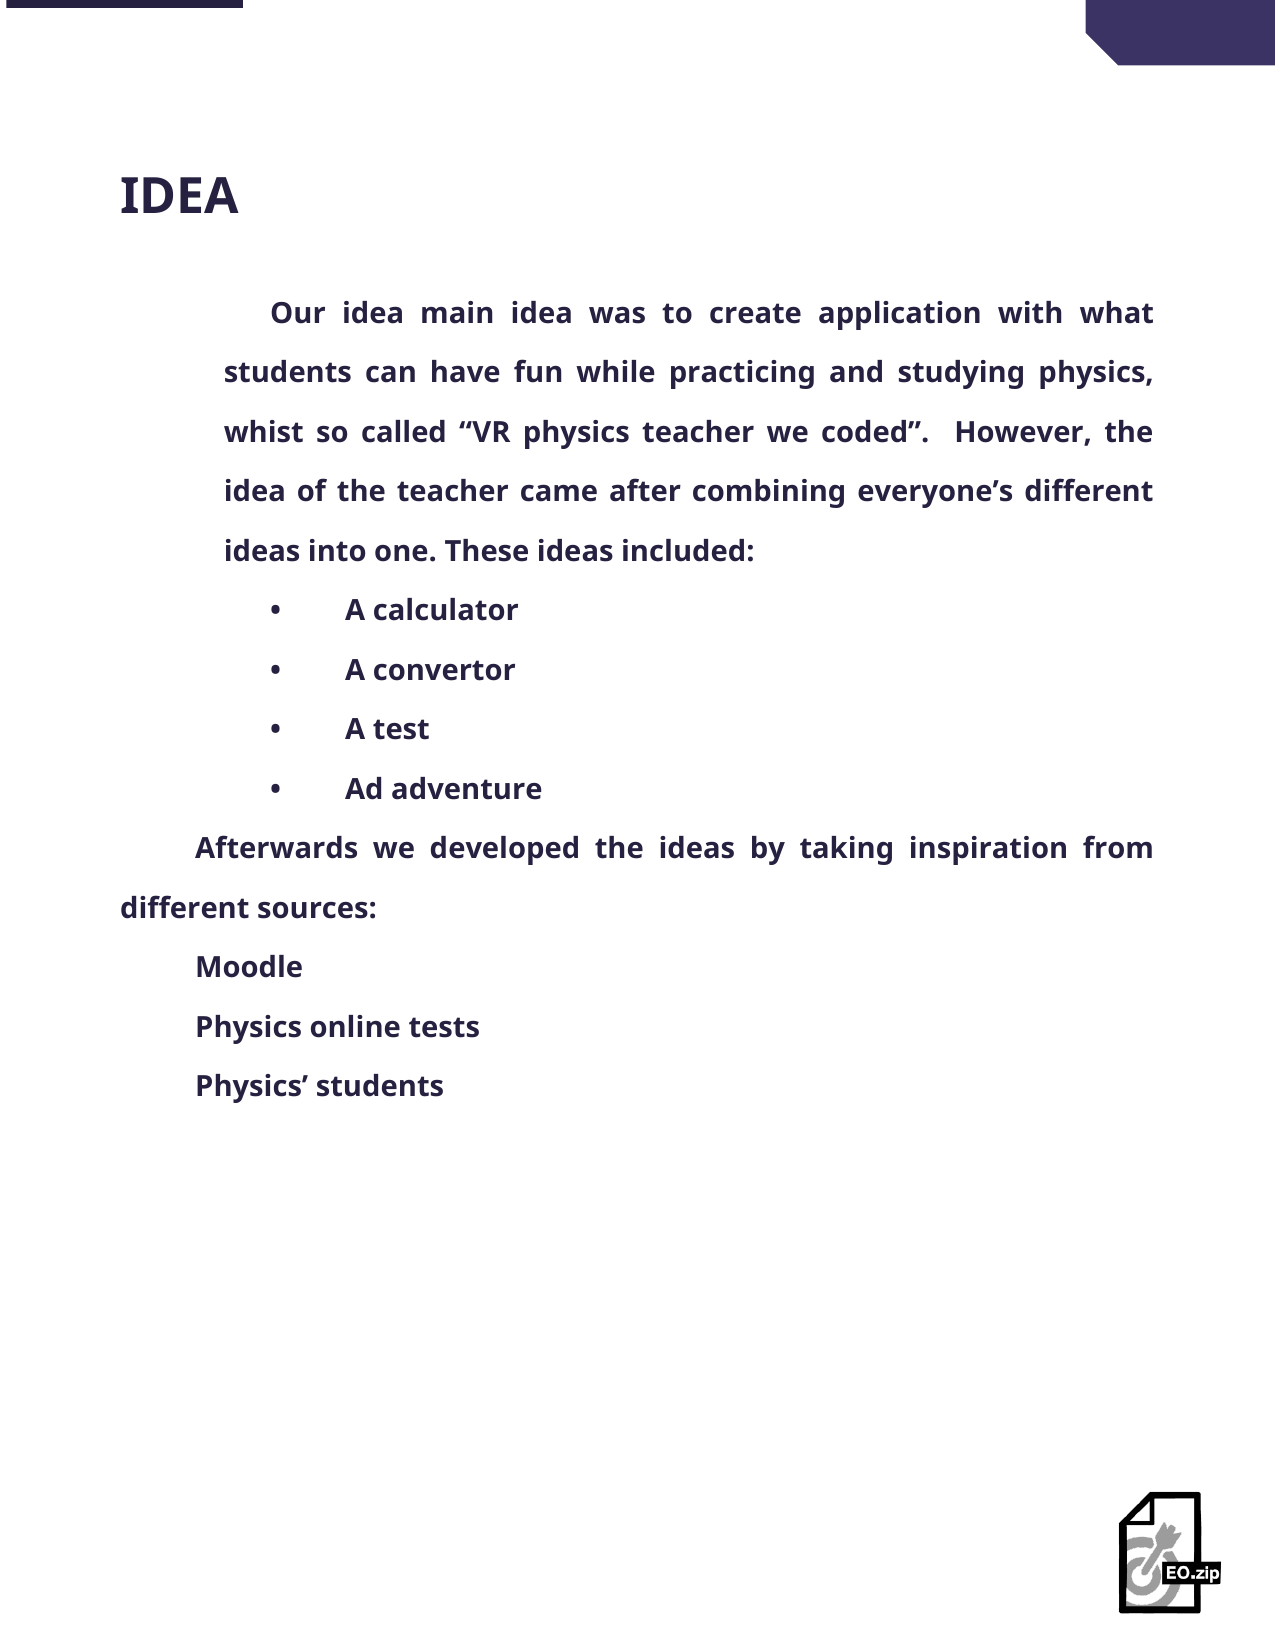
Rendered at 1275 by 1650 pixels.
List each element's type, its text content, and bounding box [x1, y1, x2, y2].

text Moodle [120, 946, 1155, 986]
text • Ad adventure [223, 768, 1155, 808]
text • A calculator [223, 589, 1155, 629]
text Physics online tests [120, 1006, 1155, 1046]
text Physics’ students [120, 1065, 1155, 1105]
subtitle Idea [120, 160, 1155, 228]
text • A convertor [223, 649, 1155, 689]
text Afterwards we developed the ideas by taking inspiration from different sources: [120, 827, 1155, 927]
text Our idea main idea was to create application with what students can have fun while practicing and studying physics, whist so called “VR physics teacher we coded”. However, the idea of the teacher came after combining everyone’s different ideas into one. These ideas included: [223, 292, 1155, 570]
picture [1111, 1485, 1227, 1617]
text • A test [223, 708, 1155, 748]
